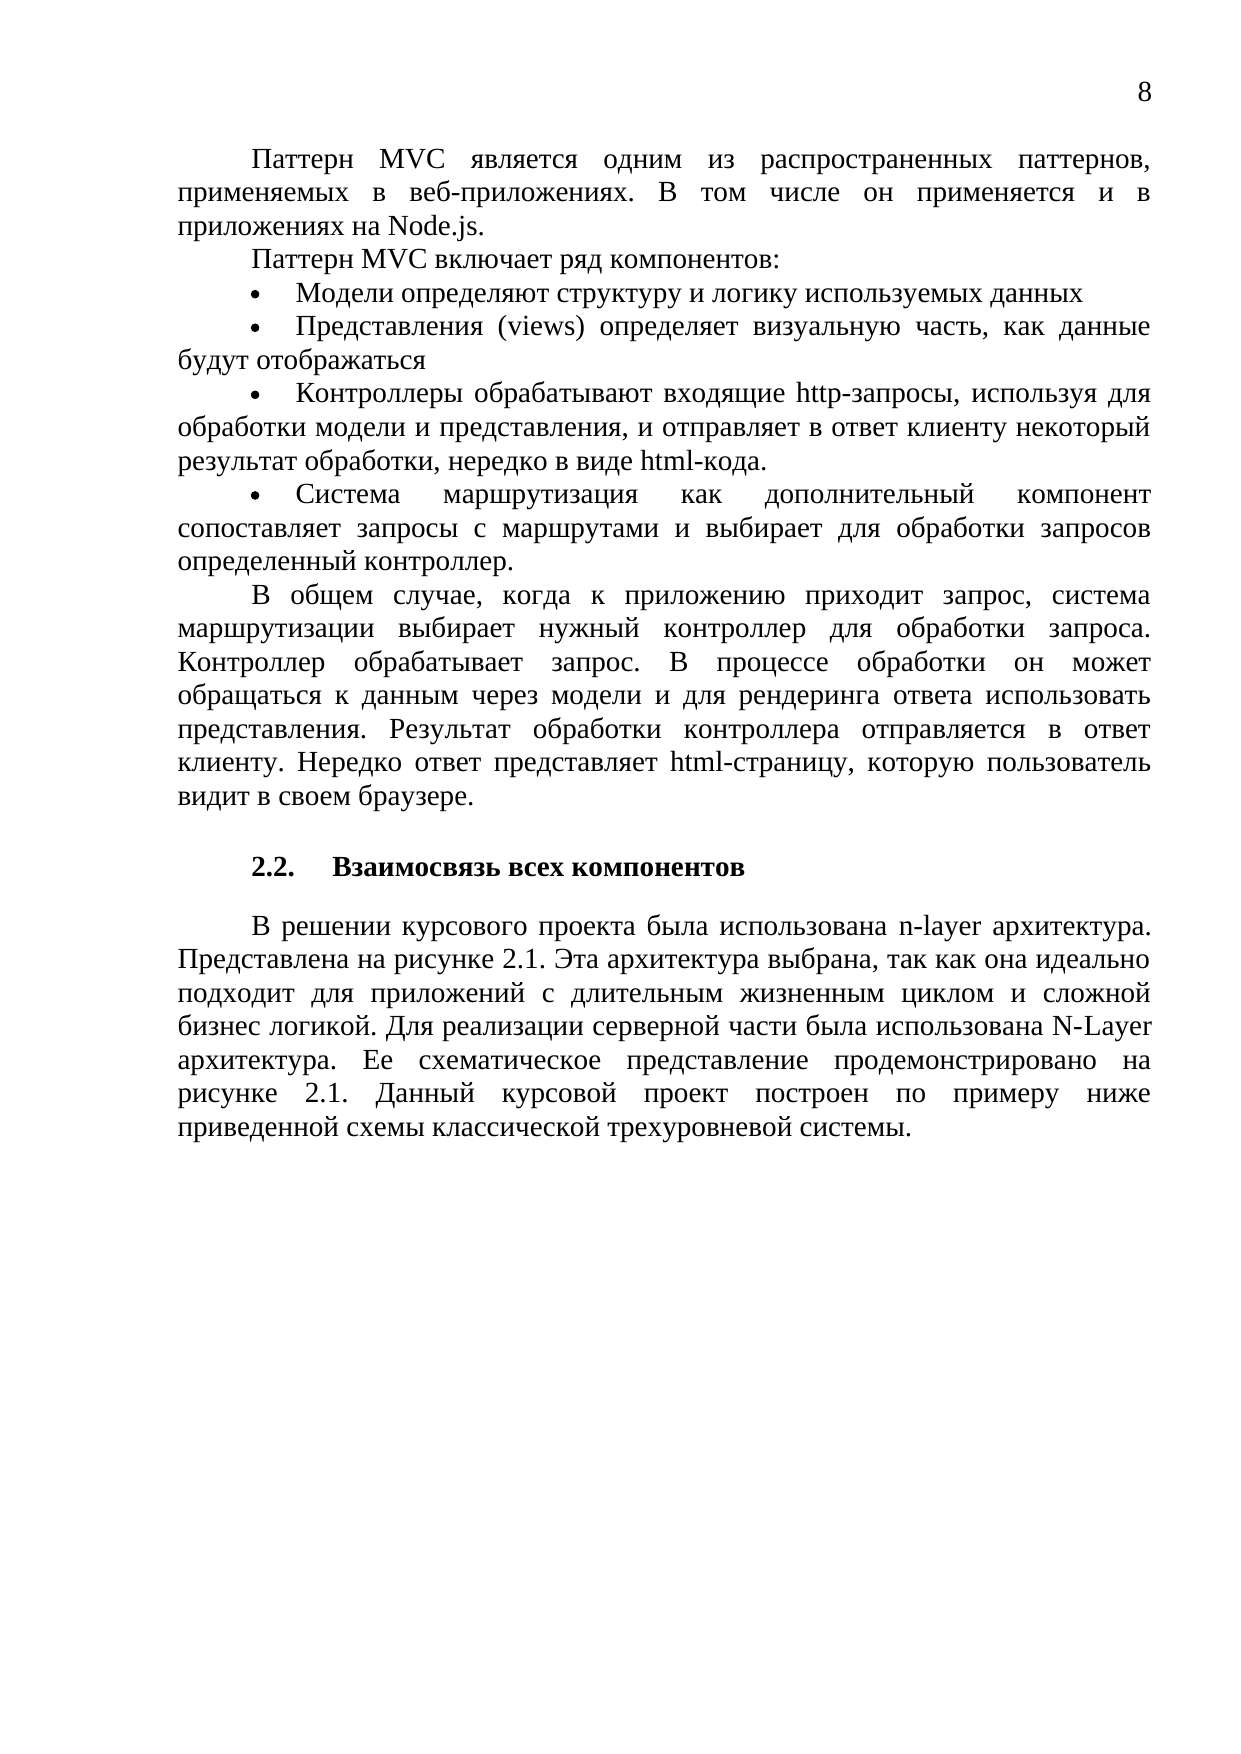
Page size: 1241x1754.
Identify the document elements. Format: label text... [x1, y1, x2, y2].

text Паттерн MVC включает ряд компонентов: [177, 241, 1152, 275]
list Система маршрутизация как дополнительный компонент сопоставляет запросы с маршрутами и выбирает для обработки запросов определенный контроллер. [177, 476, 1152, 577]
list В решении курсового проекта была использована n-layer архитектура. Представлена на рисунке 2.1. Эта архитектура выбрана, так как она идеально подходит для приложений с длительным жизненным циклом и сложной бизнес логикой. Для реализации серверной части была использована N-Layer архитектура. Ее схематическое представление продемонстрировано на рисунке 2.1. Данный курсовой проект построен по примеру ниже приведенной схемы классической трехуровневой системы. [177, 908, 1152, 1142]
subtitle Взаимосвязь всех компонентов [177, 849, 1152, 883]
text Паттерн MVC является одним из распространенных паттернов, применяемых в веб-приложениях. В том числе он применяется и в приложениях на Node.js. [177, 141, 1152, 241]
text В общем случае, когда к приложению приходит запрос, система маршрутизации выбирает нужный контроллер для обработки запроса. Контроллер обрабатывает запрос. В процессе обработки он может обращаться к данным через модели и для рендеринга ответа использовать представления. Результат обработки контроллера отправляется в ответ клиенту. Нередко ответ представляет html-страницу, которую пользователь видит в своем браузере. [177, 577, 1152, 812]
list Модели определяют структуру и логику используемых данных [177, 275, 1152, 308]
list Представления (views) определяет визуальную часть, как данные будут отображаться [177, 308, 1152, 376]
list Контроллеры обрабатывают входящие http-запросы, используя для обработки модели и представления, и отправляет в ответ клиенту некоторый результат обработки, нередко в виде html-кода. [177, 376, 1152, 476]
